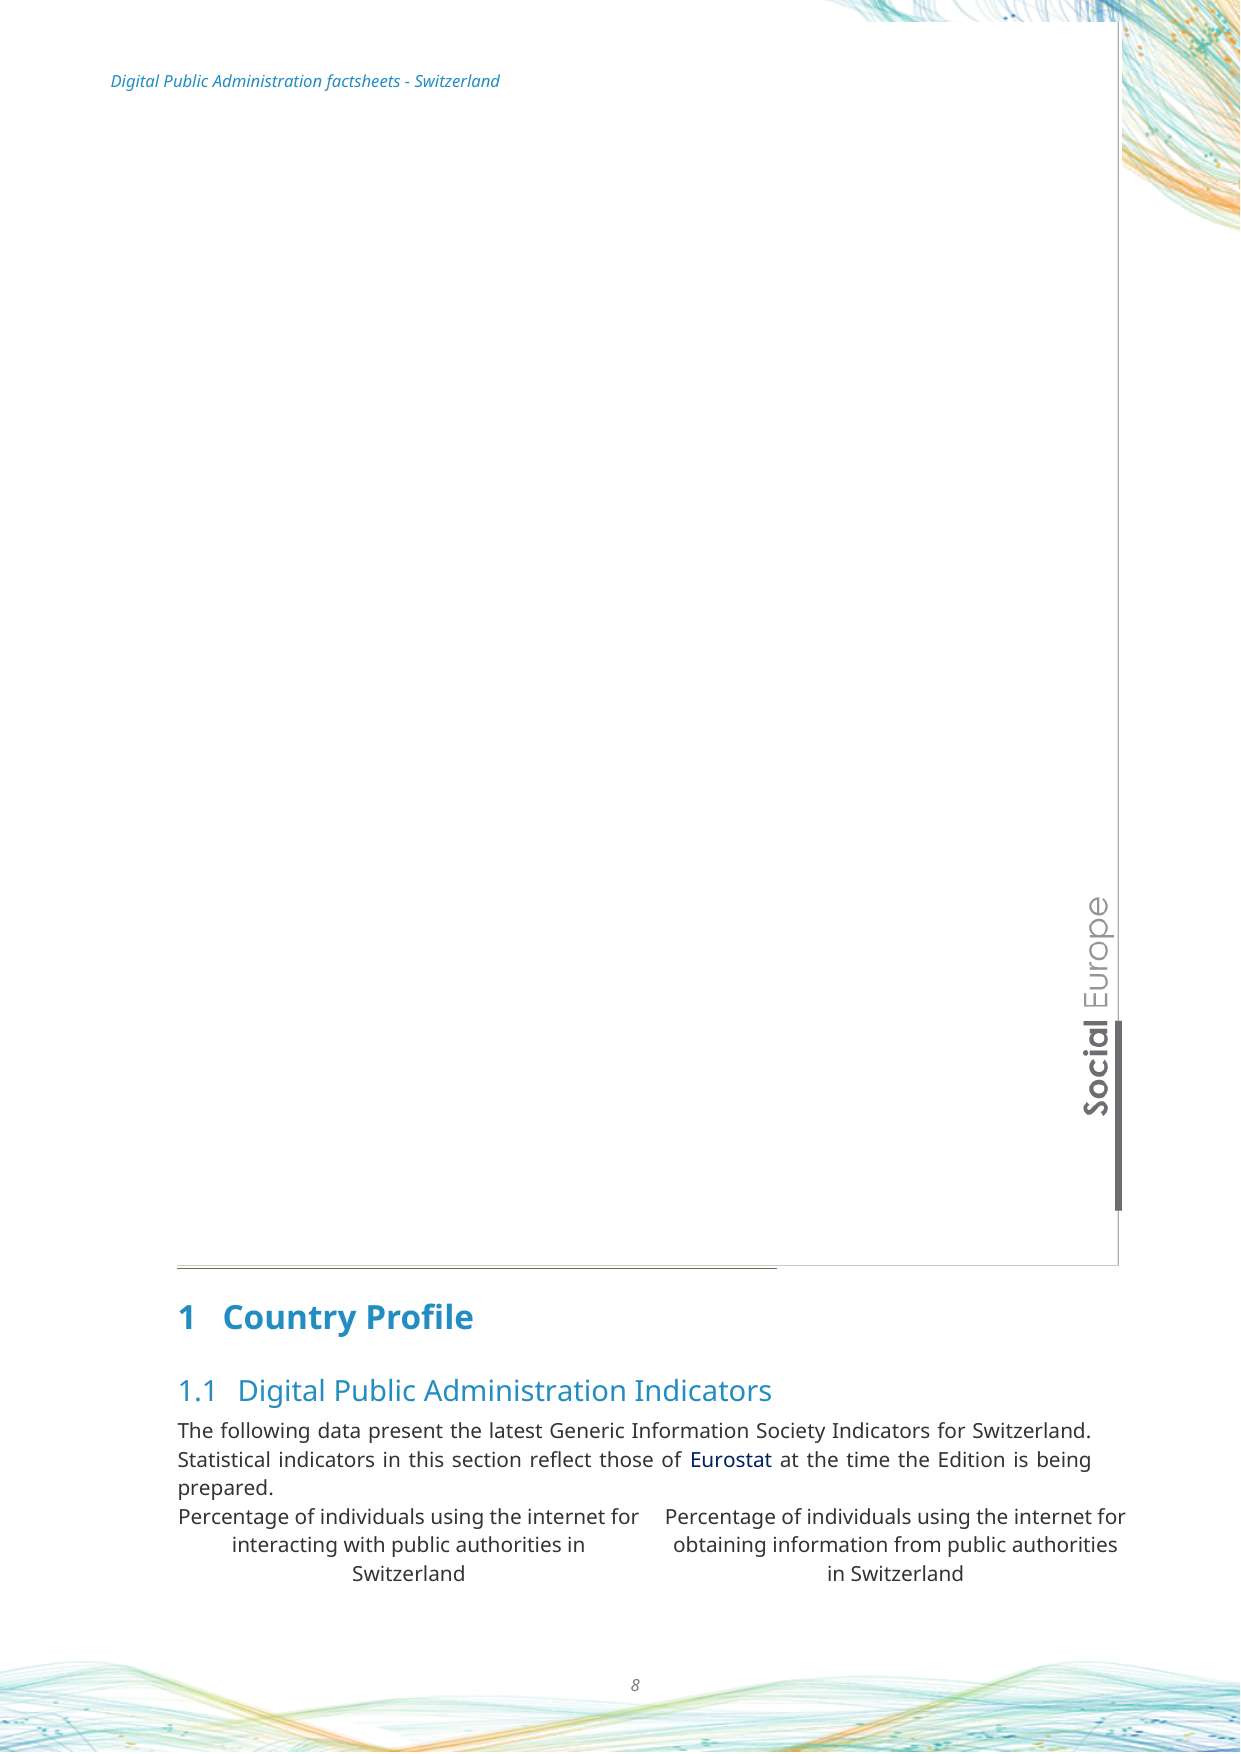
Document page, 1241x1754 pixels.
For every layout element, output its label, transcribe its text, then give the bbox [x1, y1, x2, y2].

subtitle Digital Public Administration Indicators [177, 1371, 1092, 1410]
picture [177, 0, 1241, 1266]
table_header Percentage of individuals using the internet for interacting with public authorities in Switzerland [166, 1502, 651, 1612]
picture [0, 1643, 1241, 1752]
table_header Percentage of individuals using the internet for obtaining information from public authorities in Switzerland [651, 1502, 1139, 1612]
subtitle Country Profile [177, 1294, 1092, 1339]
text The following data present the latest Generic Information Society Indicators for Switzerland. Statistical indicators in this section reflect those of Eurostat at the time the Edition is being prepared. [177, 1417, 1092, 1502]
